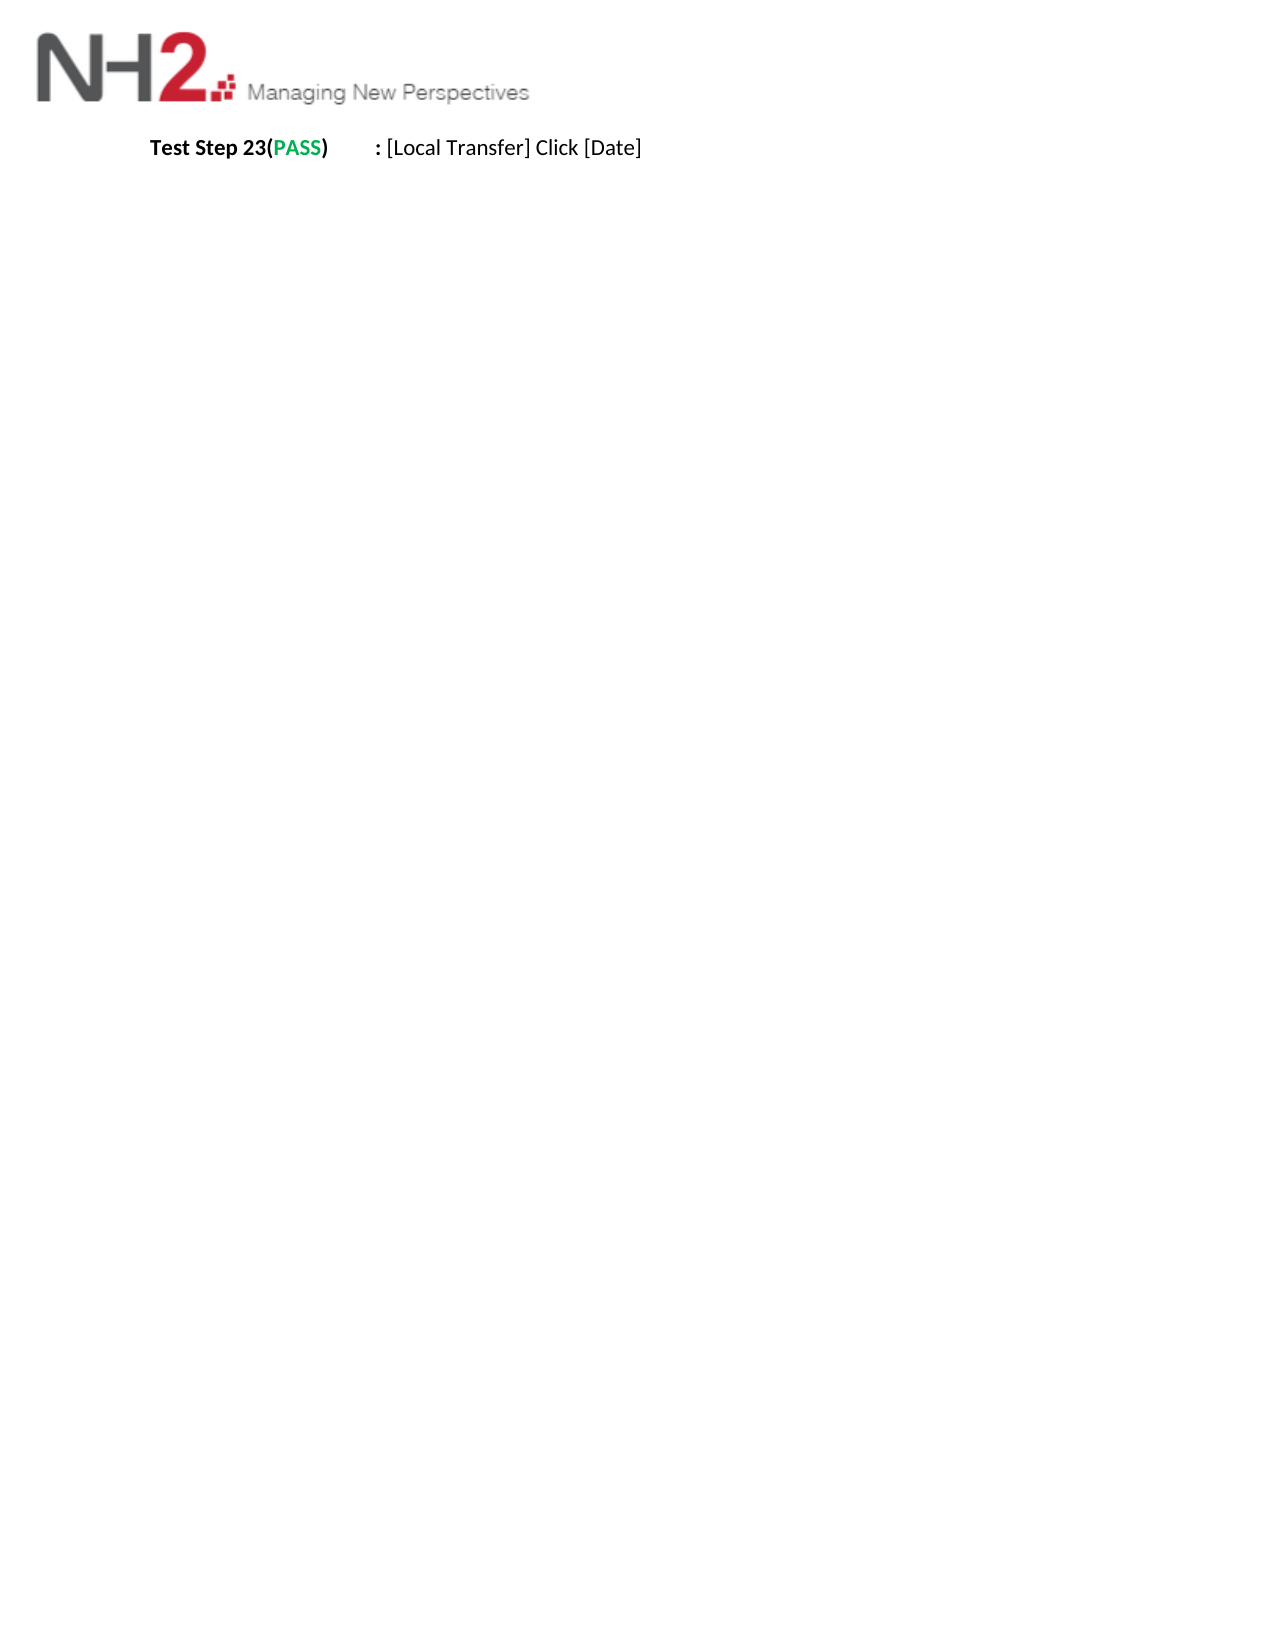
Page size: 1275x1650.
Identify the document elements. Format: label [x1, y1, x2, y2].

picture [26, 23, 540, 111]
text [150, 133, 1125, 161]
